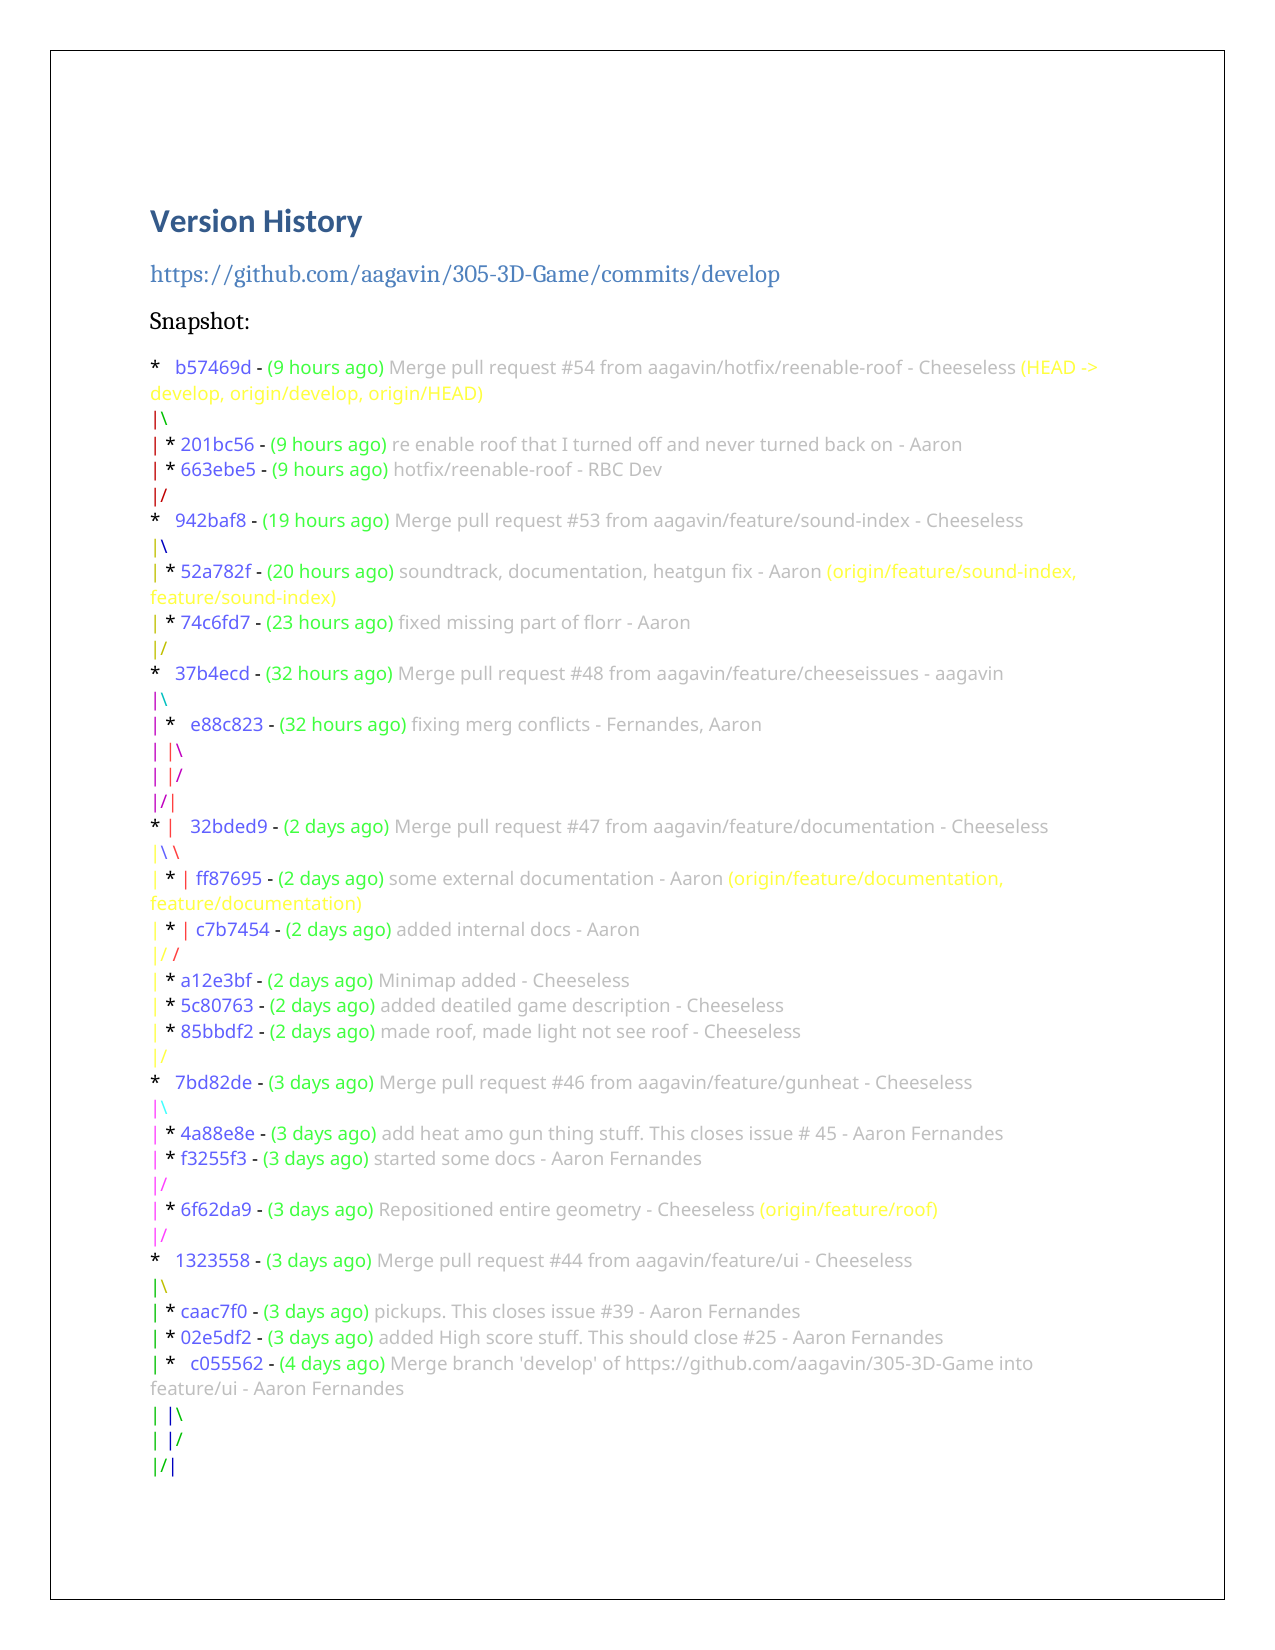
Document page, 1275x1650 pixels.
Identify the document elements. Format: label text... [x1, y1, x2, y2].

text | |\ [150, 1401, 1125, 1426]
text |/ [150, 1171, 1125, 1197]
text |\ [150, 406, 1125, 431]
text | * 4a88e8e - (3 days ago) add heat amo gun thing stuff. This closes issue # 45 - Aaron Fernandes [150, 1120, 1125, 1146]
text | * caac7f0 - (3 days ago) pickups. This closes issue #39 - Aaron Fernandes [150, 1299, 1125, 1324]
text | |/ [150, 763, 1125, 788]
text |/| [150, 788, 1125, 814]
text * 37b4ecd - (32 hours ago) Merge pull request #48 from aagavin/feature/cheeseissues - aagavin [150, 661, 1125, 686]
text * 1323558 - (3 days ago) Merge pull request #44 from aagavin/feature/ui - Cheeseless [150, 1248, 1125, 1273]
text | * e88c823 - (32 hours ago) fixing merg conflicts - Fernandes, Aaron [150, 712, 1125, 737]
text * 942baf8 - (19 hours ago) Merge pull request #53 from aagavin/feature/sound-index - Cheeseless [150, 508, 1125, 533]
subtitle Version History [150, 200, 1125, 241]
text |/| [150, 1452, 1125, 1477]
text | * c055562 - (4 days ago) Merge branch 'develop' of https://github.com/aagavin/305-3D-Game into feature/ui - Aaron Fernandes [150, 1350, 1125, 1401]
text * b57469d - (9 hours ago) Merge pull request #54 from aagavin/hotfix/reenable-roof - Cheeseless (HEAD -> develop, origin/develop, origin/HEAD) [150, 354, 1125, 406]
text | |\ [150, 737, 1125, 763]
text * 7bd82de - (3 days ago) Merge pull request #46 from aagavin/feature/gunheat - Cheeseless [150, 1069, 1125, 1094]
text |/ [150, 1043, 1125, 1069]
text | * 663ebe5 - (9 hours ago) hotfix/reenable-roof - RBC Dev [150, 457, 1125, 482]
text |\ [150, 686, 1125, 712]
text | * 201bc56 - (9 hours ago) re enable roof that I turned off and never turned back on - Aaron [150, 431, 1125, 457]
text |\ [150, 1273, 1125, 1299]
text |/ [150, 1222, 1125, 1248]
text | * 6f62da9 - (3 days ago) Repositioned entire geometry - Cheeseless (origin/feature/roof) [150, 1197, 1125, 1222]
text |\ [150, 533, 1125, 559]
text |\ \ [150, 839, 1125, 865]
text | * 52a782f - (20 hours ago) soundtrack, documentation, heatgun fix - Aaron (origin/feature/sound-index, feature/sound-index) [150, 559, 1125, 610]
text * | 32bded9 - (2 days ago) Merge pull request #47 from aagavin/feature/documentation - Cheeseless [150, 814, 1125, 839]
text |/ / [150, 941, 1125, 967]
text | * f3255f3 - (3 days ago) started some docs - Aaron Fernandes [150, 1146, 1125, 1171]
text https://github.com/aagavin/305-3D-Game/commits/develop [150, 259, 1125, 288]
text | * 85bbdf2 - (2 days ago) made roof, made light not see roof - Cheeseless [150, 1018, 1125, 1043]
text | * 74c6fd7 - (23 hours ago) fixed missing part of florr - Aaron [150, 610, 1125, 635]
text | * 02e5df2 - (3 days ago) added High score stuff. This should close #25 - Aaron Fernandes [150, 1324, 1125, 1350]
text |/ [150, 635, 1125, 661]
text | * | c7b7454 - (2 days ago) added internal docs - Aaron [150, 916, 1125, 941]
text Snapshot: [150, 307, 1125, 336]
text |/ [150, 482, 1125, 508]
text | * a12e3bf - (2 days ago) Minimap added - Cheeseless [150, 967, 1125, 992]
text |\ [150, 1094, 1125, 1120]
text | * 5c80763 - (2 days ago) added deatiled game description - Cheeseless [150, 992, 1125, 1018]
text | |/ [150, 1426, 1125, 1452]
text | * | ff87695 - (2 days ago) some external documentation - Aaron (origin/feature/documentation, feature/documentation) [150, 865, 1125, 916]
